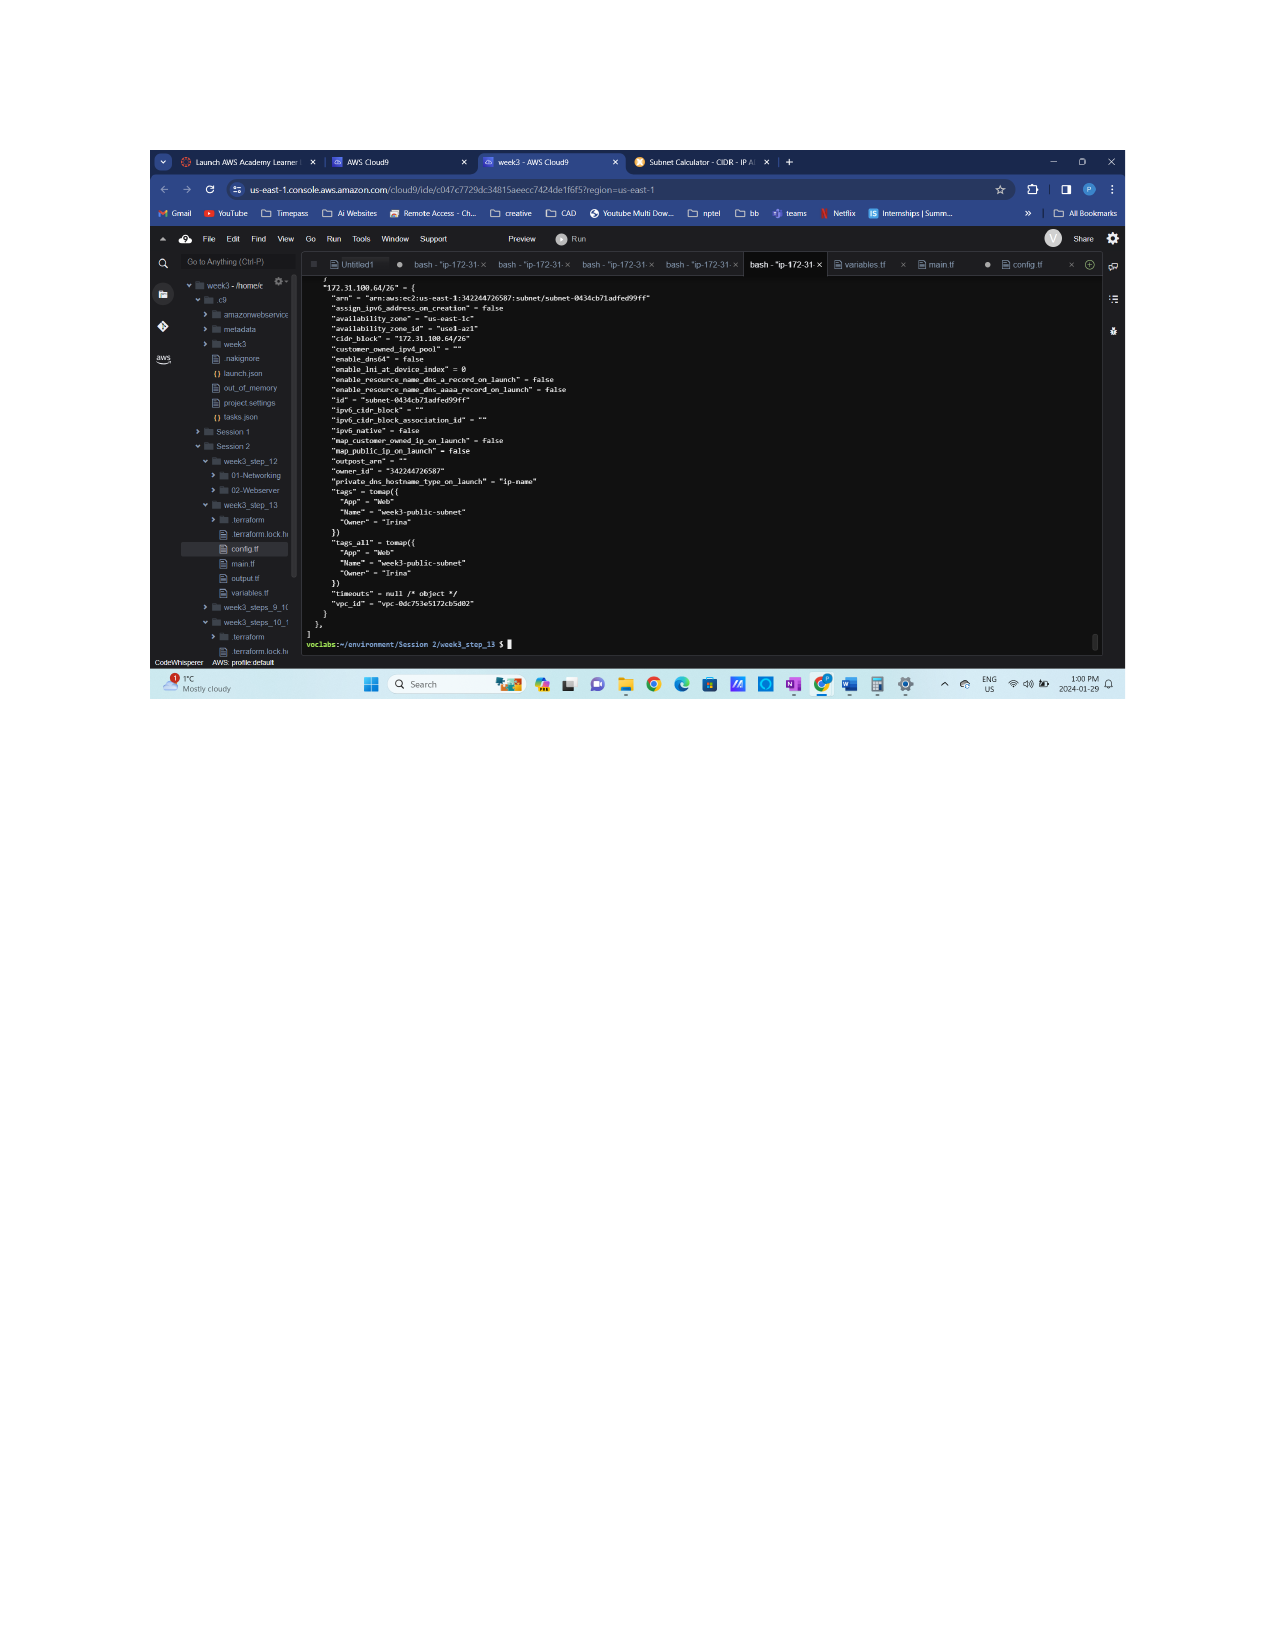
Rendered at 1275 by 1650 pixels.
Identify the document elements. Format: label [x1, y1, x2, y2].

picture [150, 150, 1125, 699]
